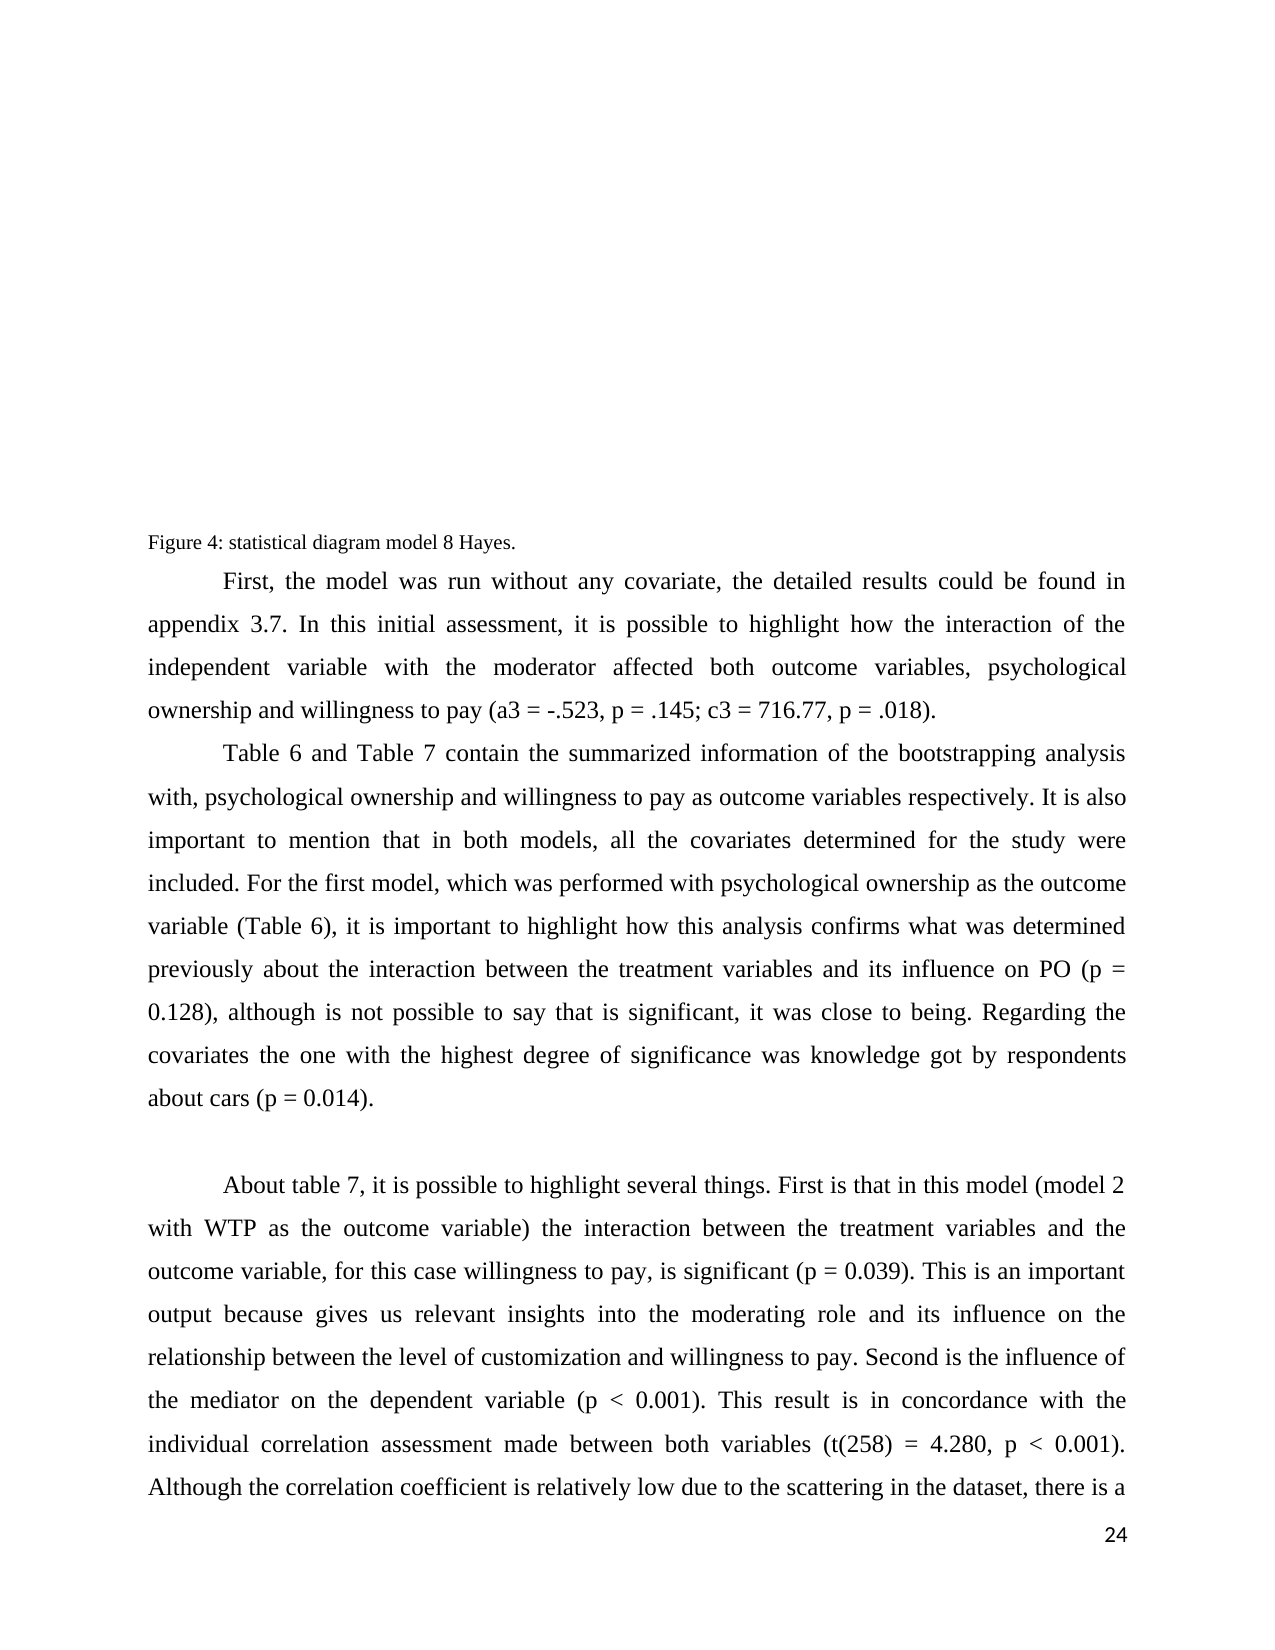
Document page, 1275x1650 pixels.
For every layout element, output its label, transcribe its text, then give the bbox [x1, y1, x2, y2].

text Table 6 and Table 7 contain the summarized information of the bootstrapping analysis with, psychological ownership and willingness to pay as outcome variables respectively. It is also important to mention that in both models, all the covariates determined for the study were included. For the first model, which was performed with psychological ownership as the outcome variable (Table 6), it is important to highlight how this analysis confirms what was determined previously about the interaction between the treatment variables and its influence on PO (p = 0.128), although is not possible to say that is significant, it was close to being. Regarding the covariates the one with the highest degree of significance was knowledge got by respondents about cars (p = 0.014). [148, 738, 1127, 1112]
text Figure 4: statistical diagram model 8 Hayes. [148, 530, 1127, 554]
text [148, 1170, 1127, 1501]
text First, the model was run without any covariate, the detailed results could be found in appendix 3.7. In this initial assessment, it is possible to highlight how the interaction of the independent variable with the moderator affected both outcome variables, psychological ownership and willingness to pay (a3 = -.523, p = .145; c3 = 716.77, p = .018). [148, 566, 1127, 724]
